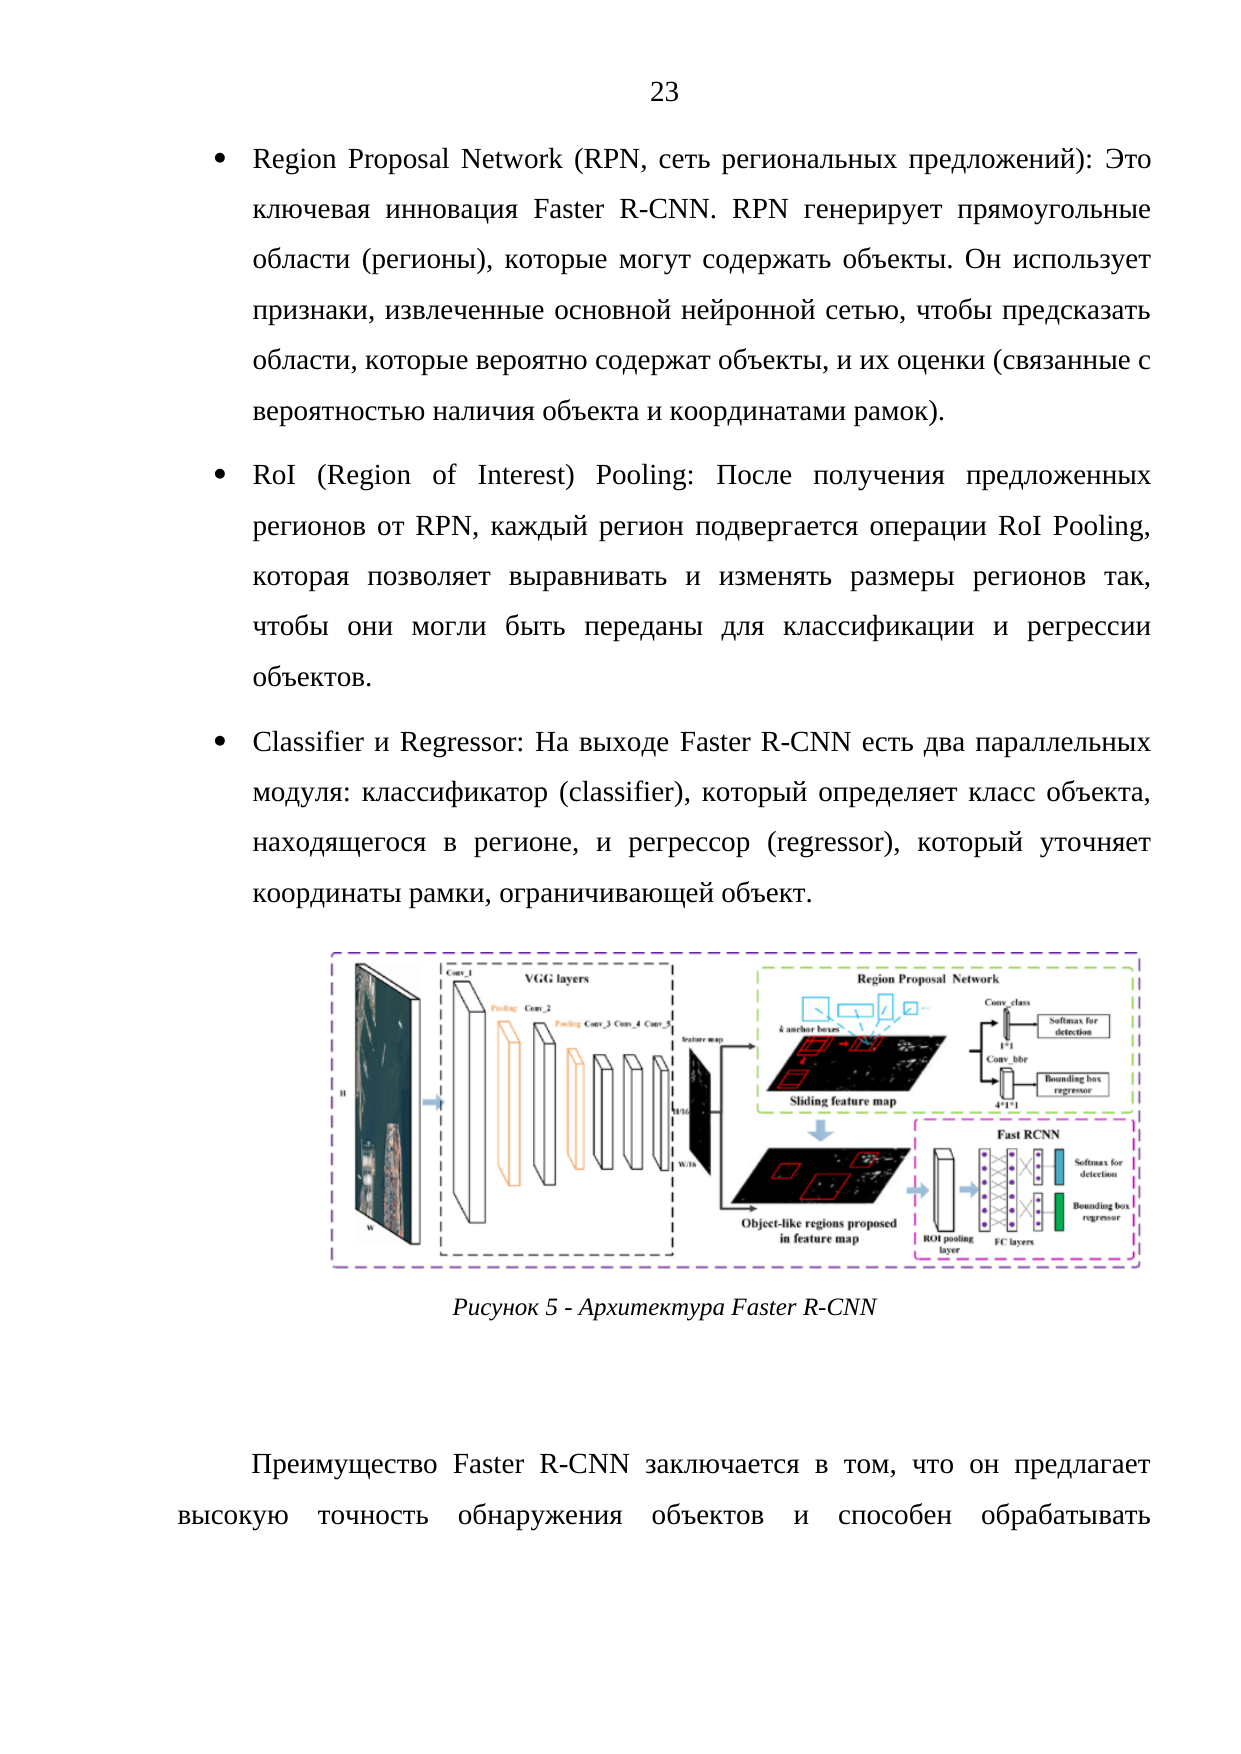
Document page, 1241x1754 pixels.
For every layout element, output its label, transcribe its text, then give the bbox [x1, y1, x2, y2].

list Region Proposal Network (RPN, сеть региональных предложений): Это ключевая инновация Faster R-CNN. RPN генерирует прямоугольные области (регионы), которые могут содержать объекты. Он использует признаки, извлеченные основной нейронной сетью, чтобы предсказать области, которые вероятно содержат объекты, и их оценки (связанные с вероятностью наличия объекта и координатами рамок). [215, 141, 1152, 426]
list Classifier и Regressor: На выходе Faster R-CNN есть два параллельных модуля: классификатор (classifier), который определяет класс объекта, находящегося в регионе, и регрессор (regressor), который уточняет координаты рамки, ограничивающей объект. [215, 724, 1152, 908]
list RoI (Region of Interest) Pooling: После получения предложенных регионов от RPN, каждый регион подвергается операции RoI Pooling, которая позволяет выравнивать и изменять размеры регионов так, чтобы они могли быть переданы для классификации и регрессии объектов. [215, 457, 1152, 692]
picture [251, 952, 1152, 1278]
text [177, 1447, 1152, 1530]
